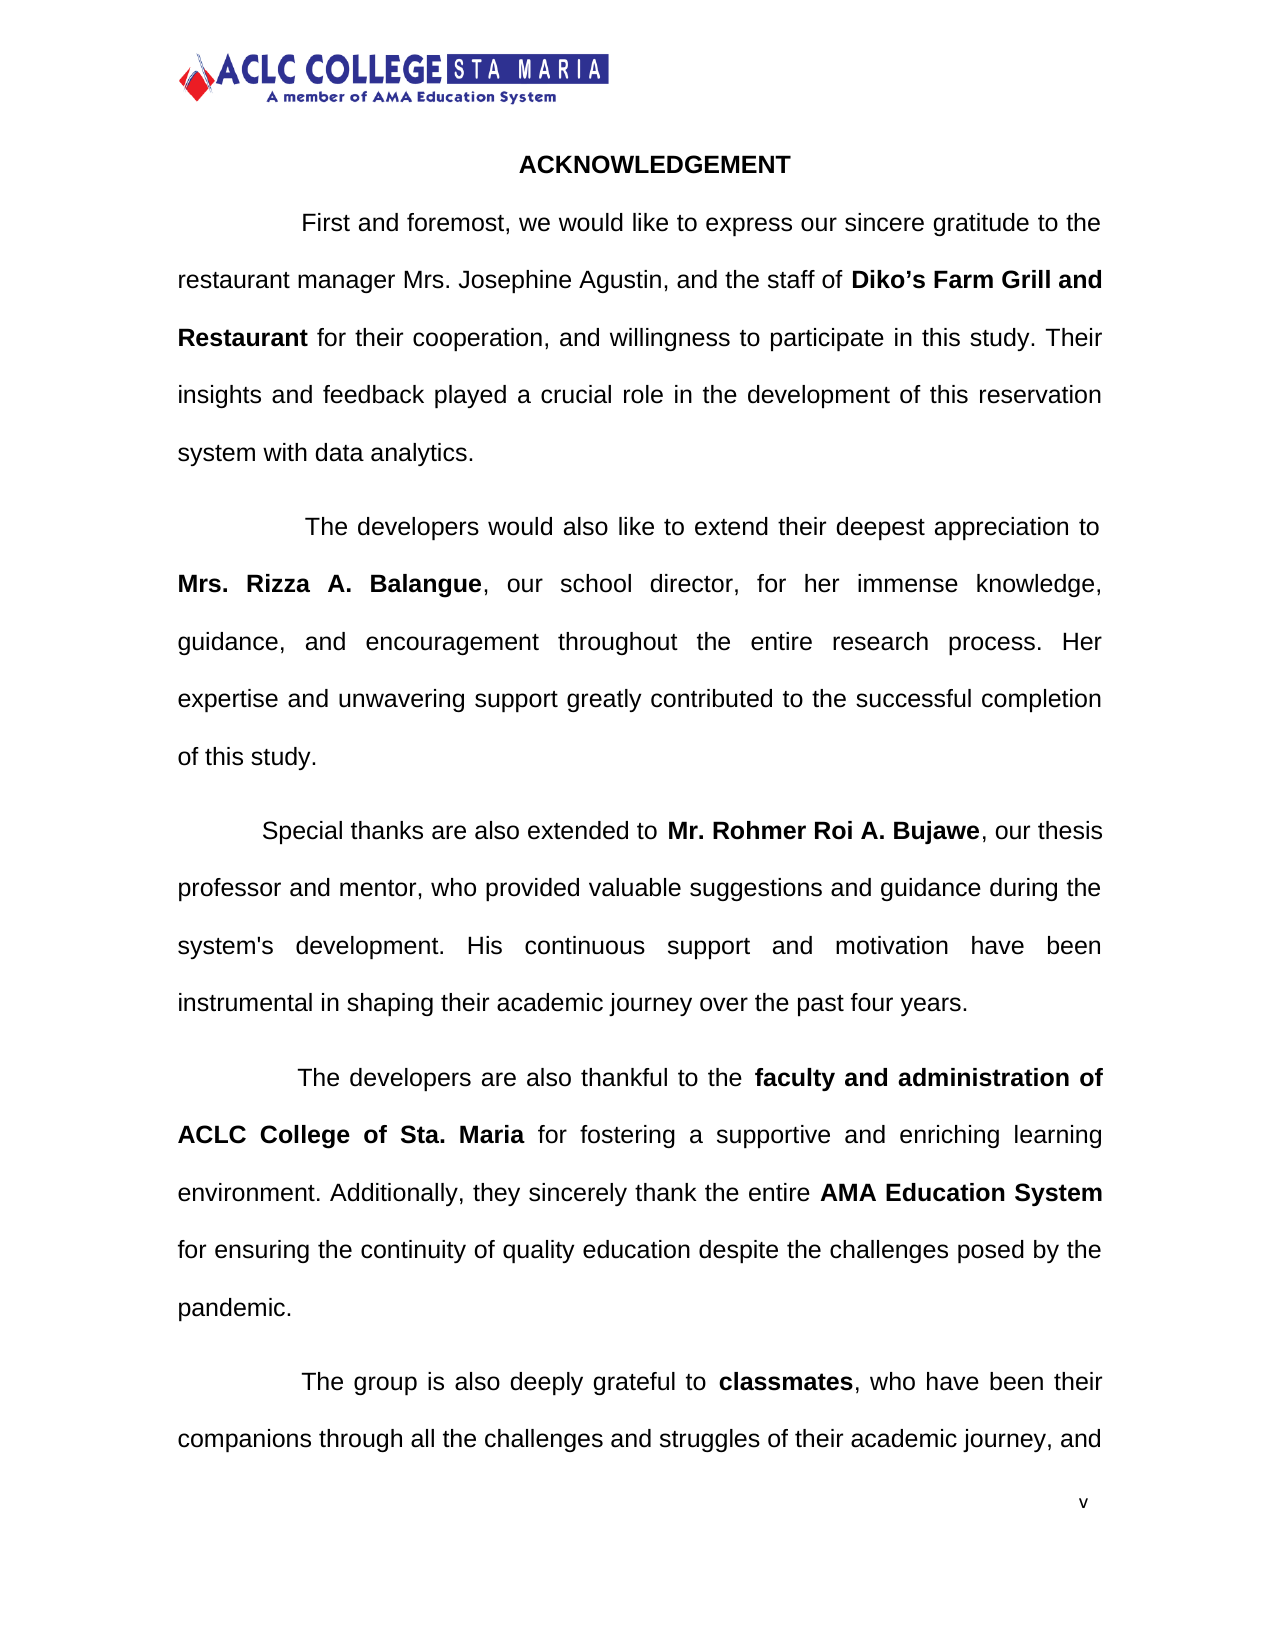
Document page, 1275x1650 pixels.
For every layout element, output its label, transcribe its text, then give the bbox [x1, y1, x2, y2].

text The developers would also like to extend their deepest appreciation to Mrs. Rizza A. Balangue, our school director, for her immense knowledge, guidance, and encouragement throughout the entire research process. Her expertise and unwavering support greatly contributed to the successful completion of this study. [177, 512, 1103, 770]
text The developers are also thankful to the faculty and administration of ACLC College of Sta. Maria for fostering a supportive and enriching learning environment. Additionally, they sincerely thank the entire AMA Education System for ensuring the continuity of quality education despite the challenges posed by the pandemic. [177, 1062, 1103, 1321]
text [177, 1367, 1103, 1453]
text Special thanks are also extended to Mr. Rohmer Roi A. Bujawe, our thesis professor and mentor, who provided valuable suggestions and guidance during the system's development. His continuous support and motivation have been instrumental in shaping their academic journey over the past four years. [177, 816, 1103, 1017]
text First and foremost, we would like to express our sincere gratitude to the restaurant manager Mrs. Josephine Agustin, and the staff of Diko’s Farm Grill and Restaurant for their cooperation, and willingness to participate in this study. Their insights and feedback played a crucial role in the development of this reservation system with data analytics. [177, 207, 1103, 466]
subtitle ACKNOWLEDGEMENT [177, 150, 1132, 179]
picture [177, 37, 608, 110]
